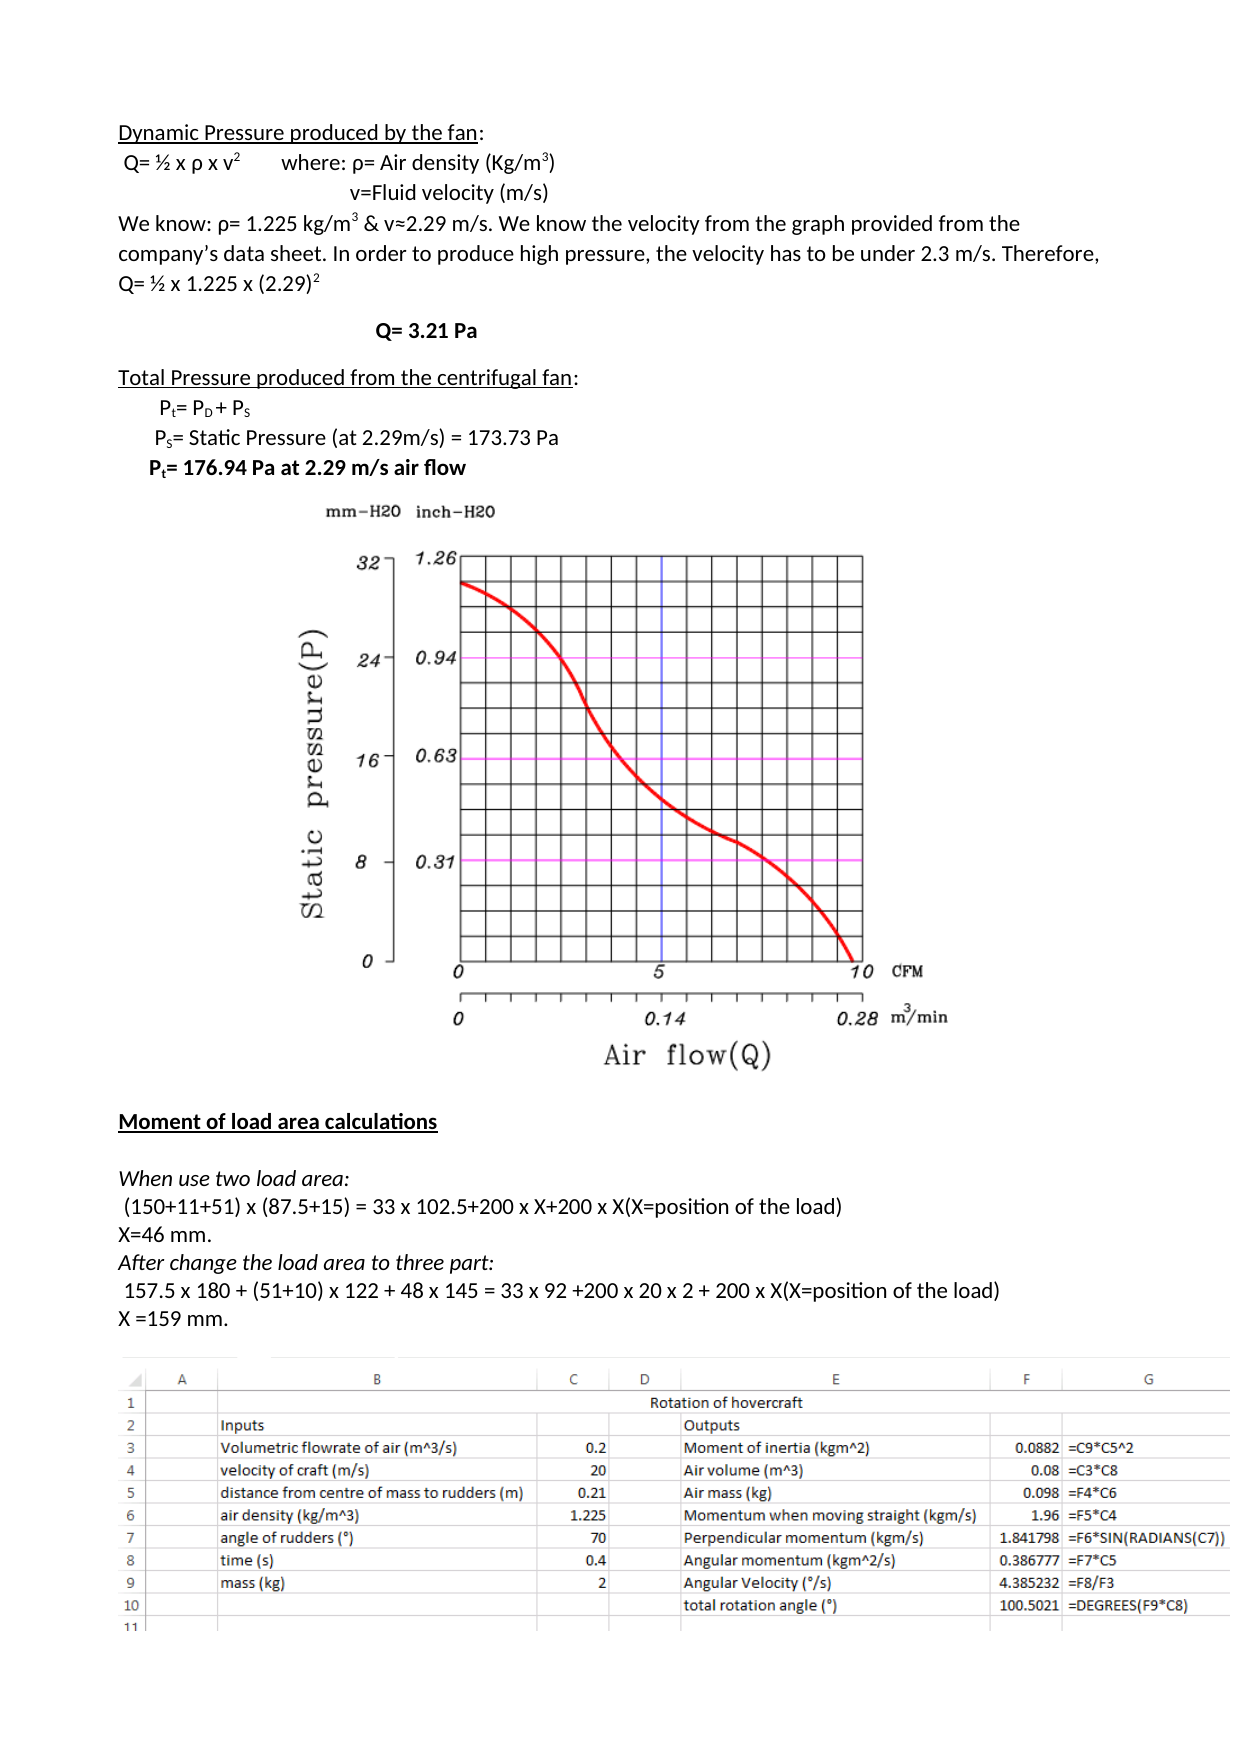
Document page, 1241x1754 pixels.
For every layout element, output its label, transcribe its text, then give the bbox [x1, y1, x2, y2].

picture [118, 1357, 1230, 1631]
text Dynamic Pressure produced by the fan: Q= ½ x ρ x v2 where: ρ= Air density (Kg/m3) v=Fluid velocity (m/s) [118, 118, 1122, 207]
text Moment of load area calculations [118, 1107, 1122, 1135]
text We know: ρ= 1.225 kg/m3 & v≈2.29 m/s. We know the velocity from the graph provided from the company’s data sheet. In order to produce high pressure, the velocity has to be under 2.3 m/s. Therefore, Q= ½ x 1.225 x (2.29)2 [118, 209, 1122, 297]
picture [270, 496, 970, 1078]
text Q= 3.21 Pa [118, 316, 1122, 344]
text Total Pressure produced from the centrifugal fan: Pt= PD + PS PS= Static Pressure (at 2.29m/s) = 173.73 Pa Pt= 176.94 Pa at 2.29 m/s air flow [118, 363, 1122, 482]
text When use two load area: (150+11+51) x (87.5+15) = 33 x 102.5+200 x X+200 x X(X=position of the load) X=46 mm. After change the load area to three part: 157.5 x 180 + (51+10) x 122 + 48 x 145 = 33 x 92 +200 x 20 x 2 + 200 x X(X=position of the load) X =159 mm. [118, 1164, 1122, 1332]
